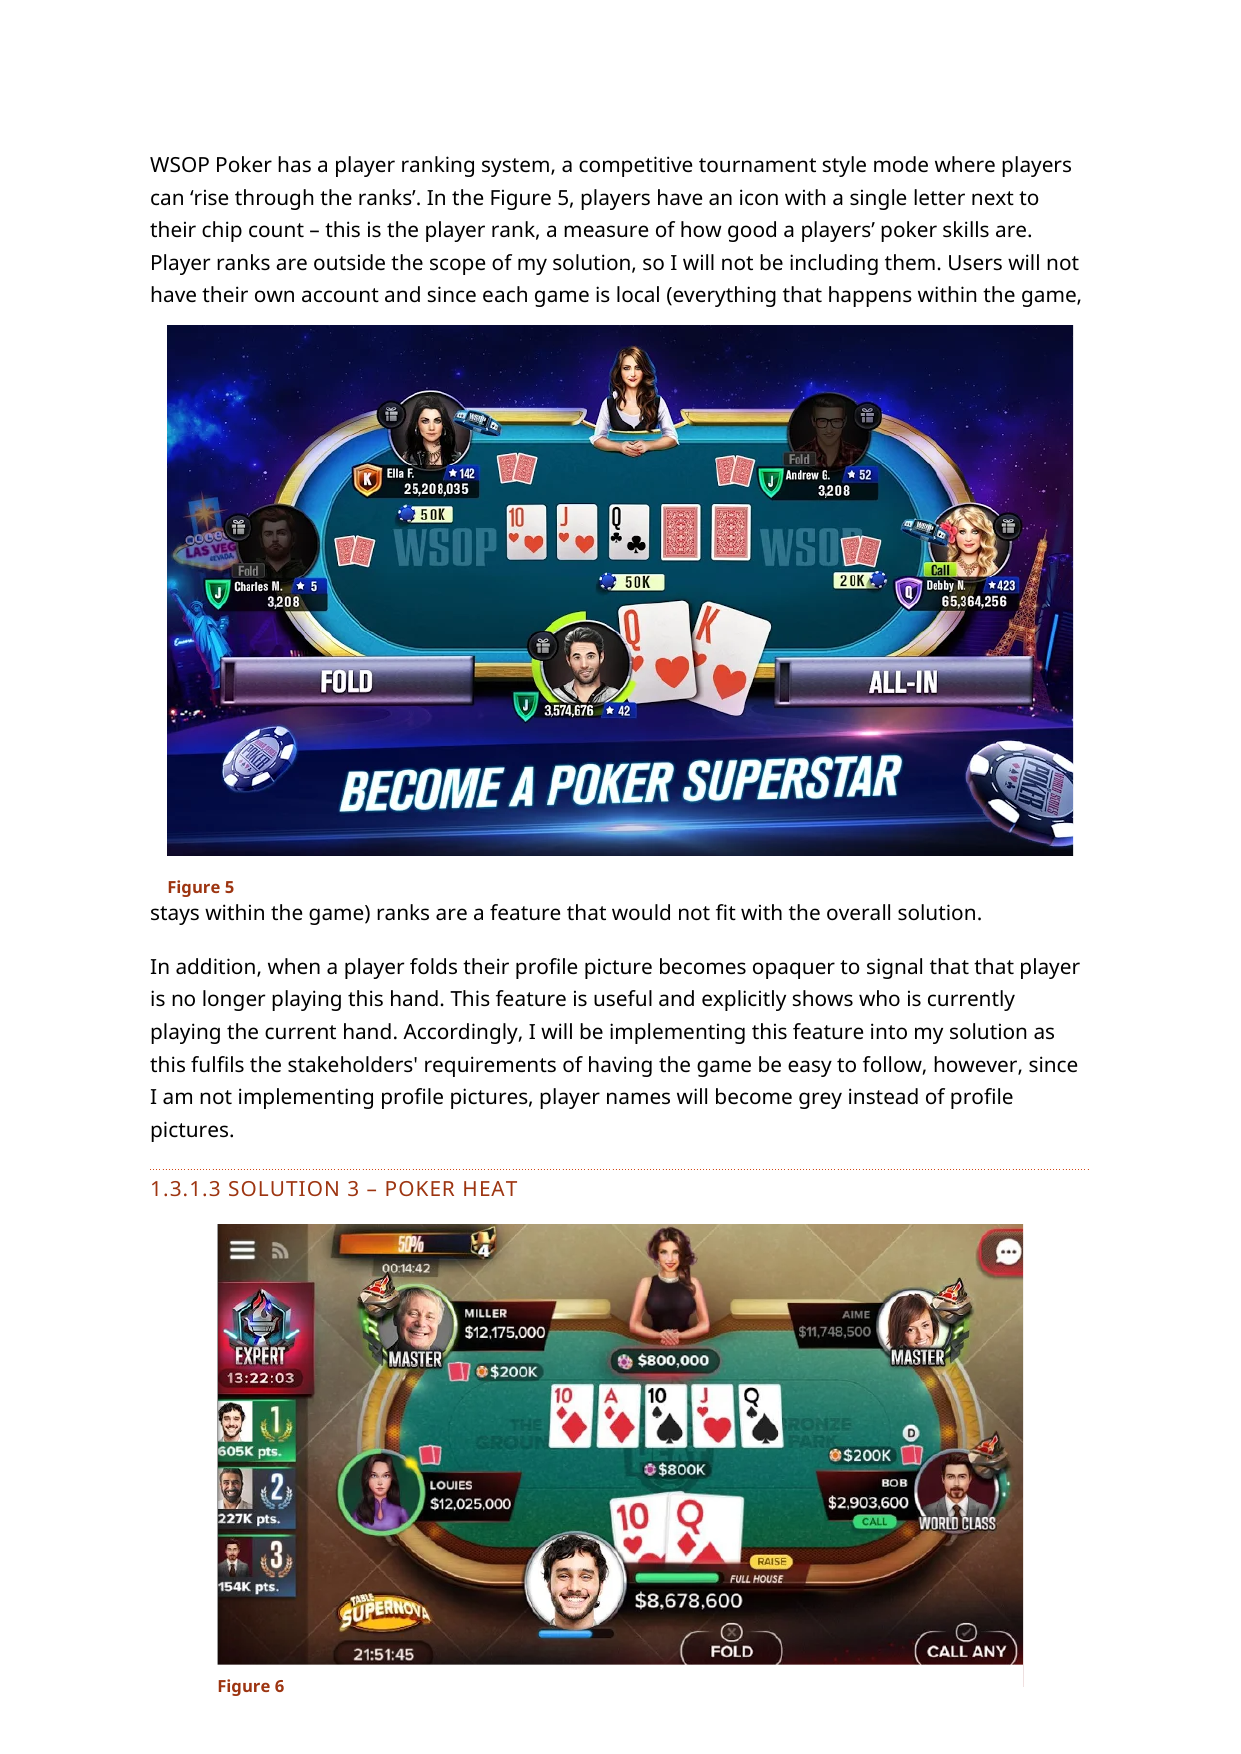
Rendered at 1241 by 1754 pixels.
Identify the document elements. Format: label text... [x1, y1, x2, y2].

text In addition, when a player folds their profile picture becomes opaquer to signal that that player is no longer playing this hand. This feature is useful and explicitly shows who is currently playing the current hand. Accordingly, I will be implementing this feature into my solution as this fulfils the stakeholders' requirements of having the game be easy to follow, however, since I am not implementing profile pictures, player names will become grey instead of profile pictures. [150, 952, 1090, 1143]
subtitle 1.3.1.3 Solution 3 – Poker heat [150, 1168, 1090, 1203]
picture [167, 325, 1074, 856]
picture [217, 1224, 1024, 1687]
